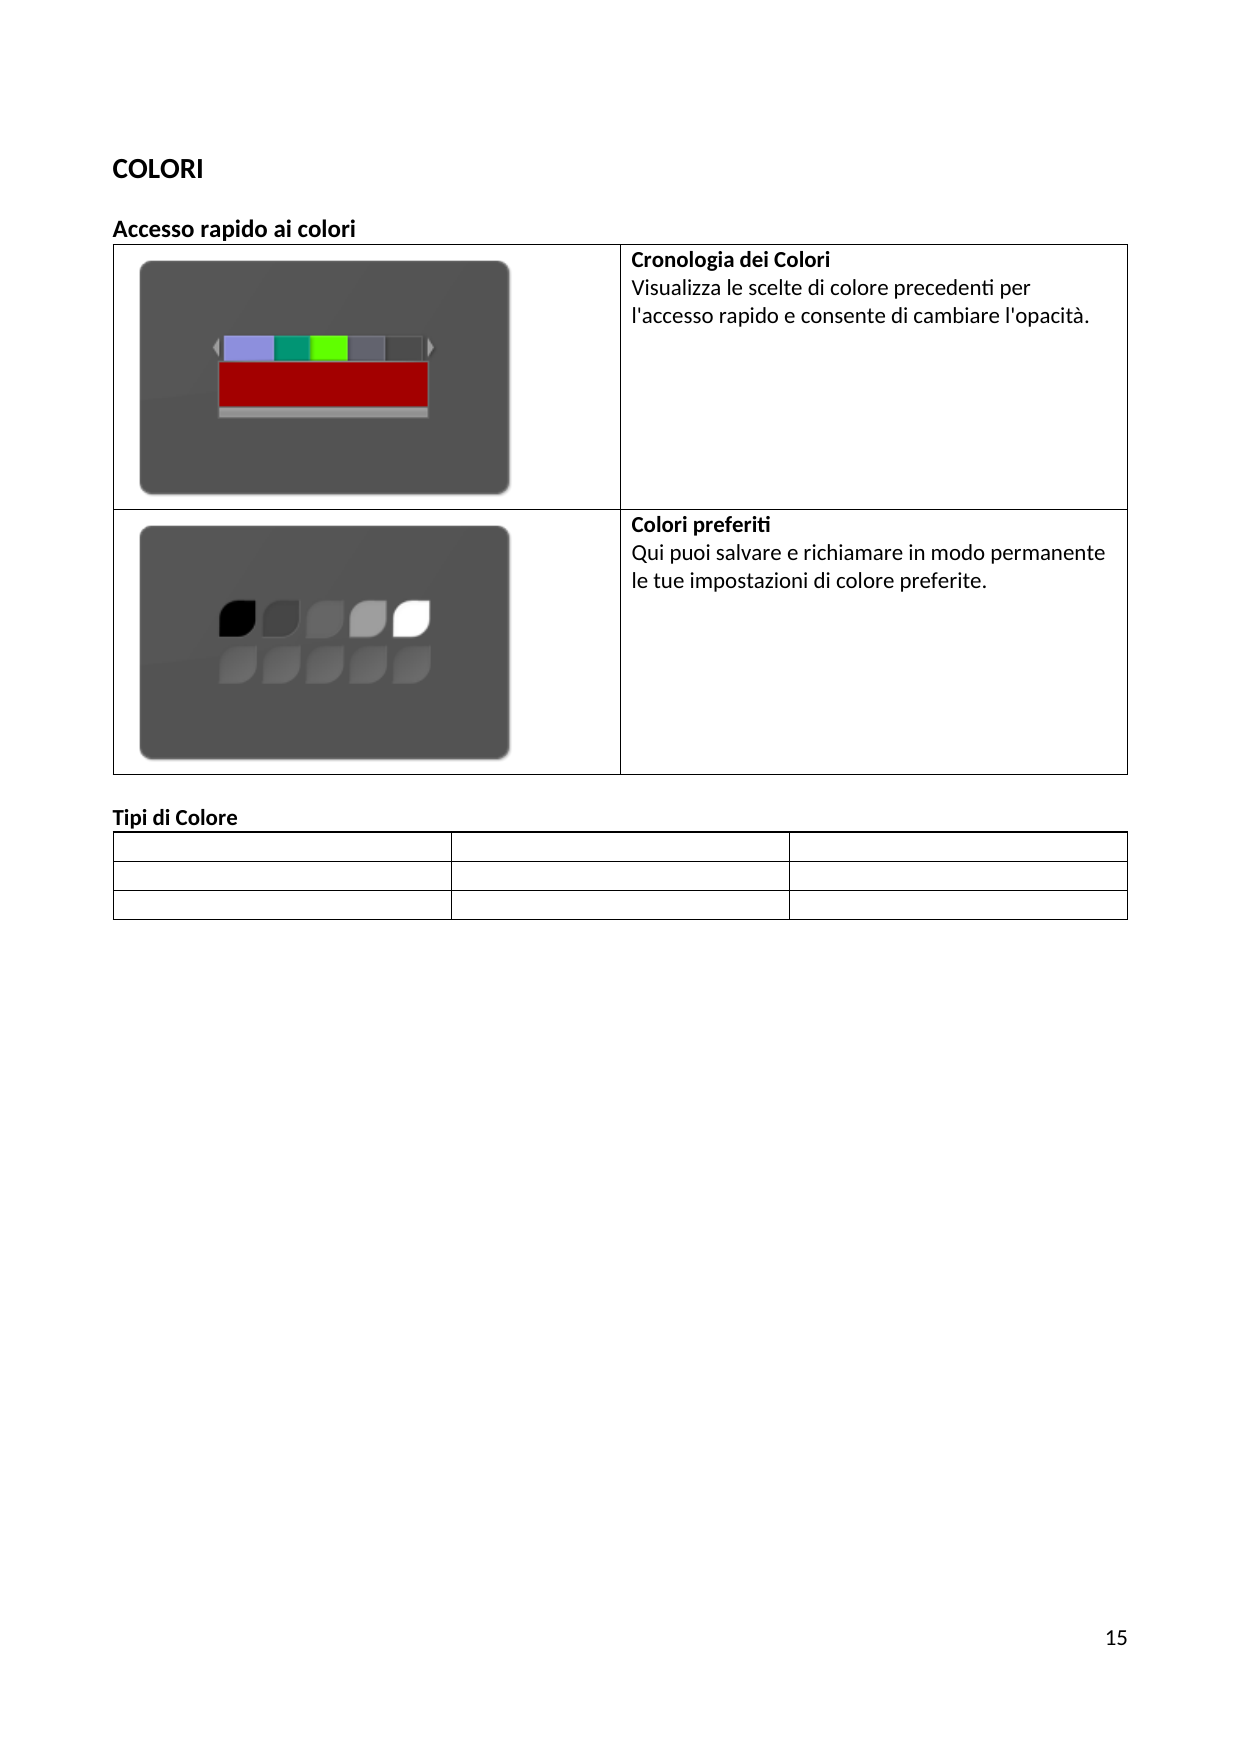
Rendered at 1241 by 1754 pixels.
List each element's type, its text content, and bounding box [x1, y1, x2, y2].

table_cell [114, 862, 451, 889]
table_cell [452, 891, 789, 919]
text Tipi di Colore [112, 803, 1128, 831]
table_cell [790, 891, 1127, 919]
table_cell Colori preferiti Qui puoi salvare e richiamare in modo permanente le tue impostazioni di colore preferite. [621, 510, 1127, 774]
table_cell [114, 891, 451, 919]
table_header [114, 833, 451, 861]
table_header Cronologia dei Colori Visualizza le scelte di colore precedenti per l'accesso rapido e consente di cambiare l'opacità. [621, 245, 1127, 509]
table_header [452, 833, 789, 861]
table_cell [452, 862, 789, 889]
table_cell [525, 510, 620, 774]
table_cell [114, 510, 124, 774]
text Accesso rapido ai colori [112, 214, 1128, 244]
picture [124, 245, 525, 775]
table_header [790, 833, 1127, 861]
text COLORI [112, 150, 1128, 186]
table_header [114, 245, 124, 509]
table_cell [790, 862, 1127, 889]
table_header [525, 245, 620, 509]
